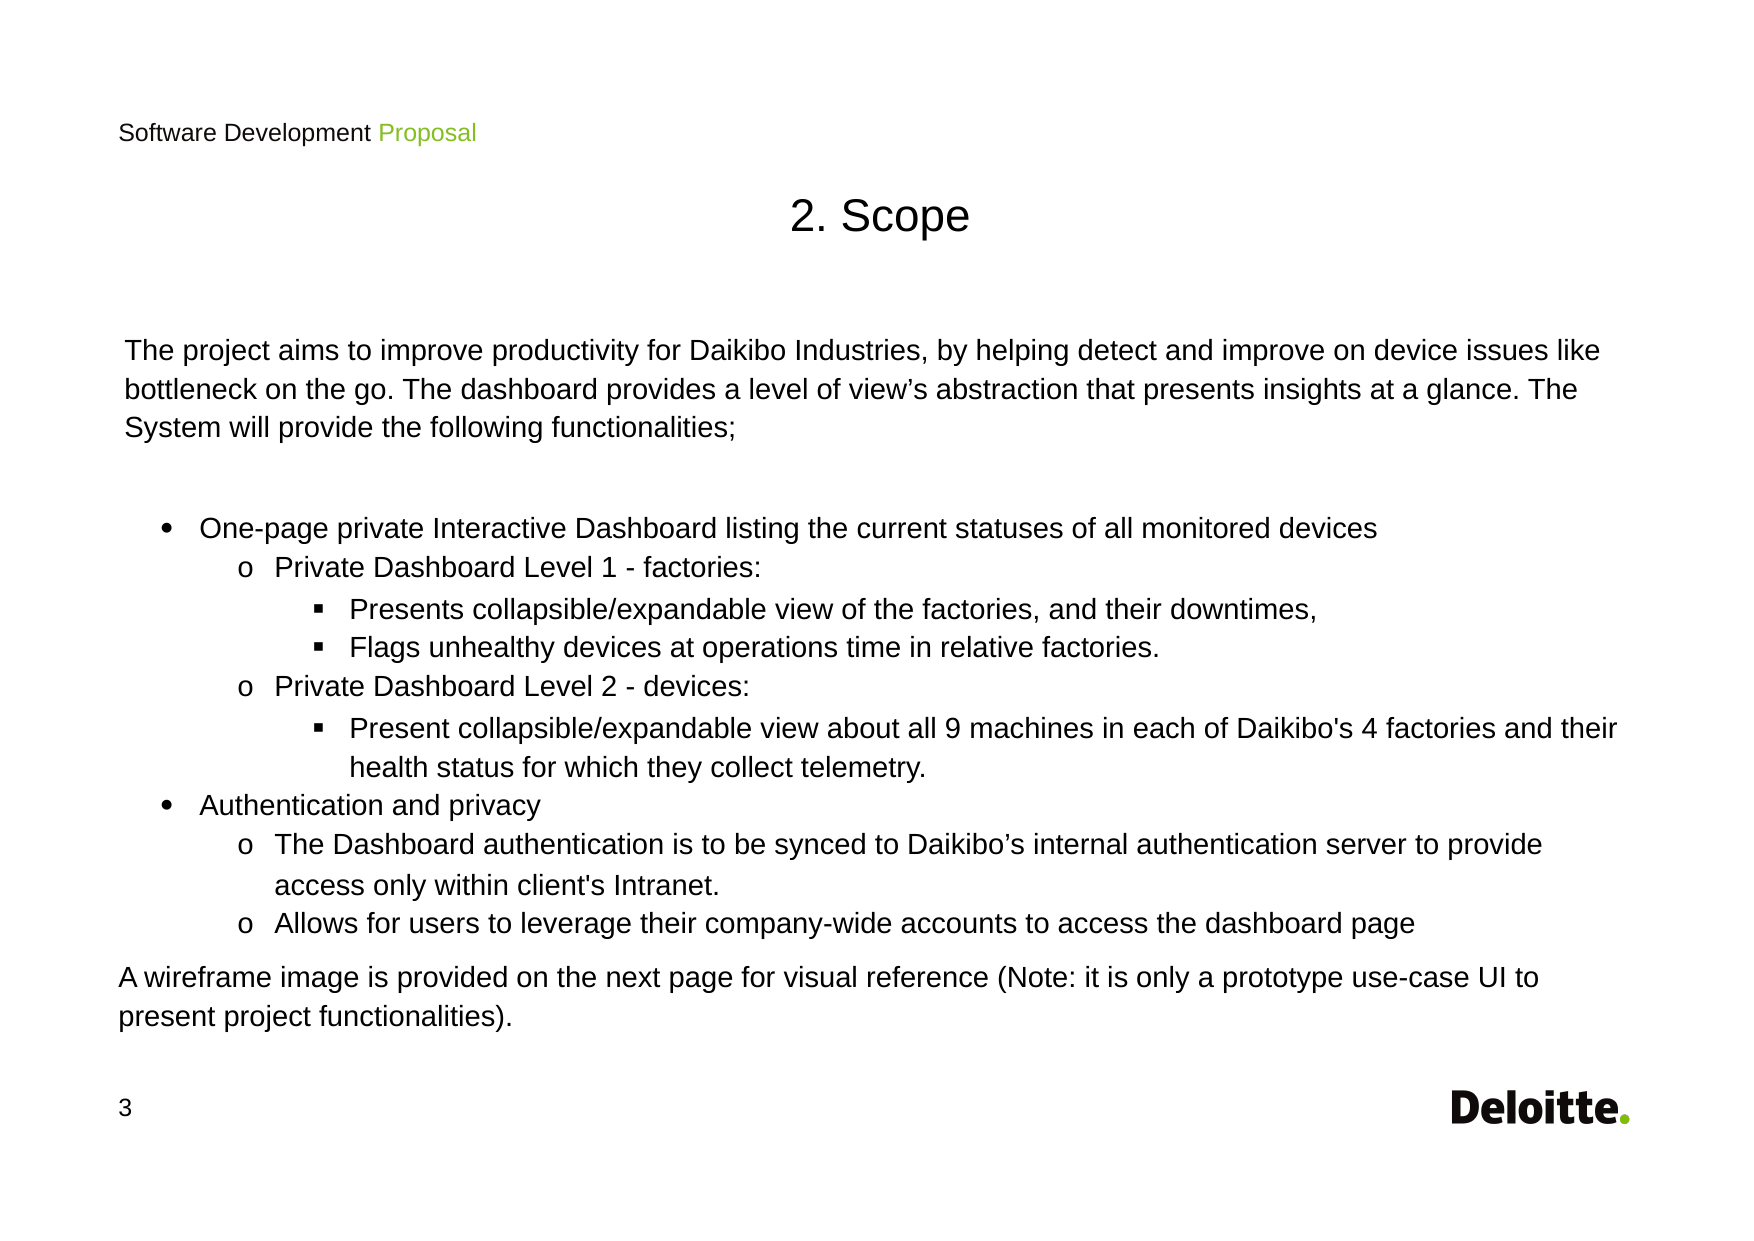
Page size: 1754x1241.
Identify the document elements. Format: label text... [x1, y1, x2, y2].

list Allows for users to leverage their company-wide accounts to access the dashboard page [237, 907, 1636, 943]
text The project aims to improve productivity for Daikibo Industries, by helping detect and improve on device issues like bottleneck on the go. The dashboard provides a level of view’s abstraction that presents insights at a glance. The System will provide the following functionalities; [124, 333, 1636, 444]
list The Dashboard authentication is to be synced to Daikibo’s internal authentication server to provide access only within client's Intranet. [237, 827, 1636, 902]
list Private Dashboard Level 2 - devices: [237, 669, 1636, 705]
list One-page private Interactive Dashboard listing the current statuses of all monitored devices [162, 511, 1636, 545]
picture [1448, 1084, 1633, 1130]
list Present collapsible/expandable view about all 9 machines in each of Daikibo's 4 factories and their health status for which they collect telemetry. [312, 711, 1636, 783]
list Authentication and privacy [162, 788, 1636, 822]
text 2. Scope [124, 188, 1636, 241]
list Private Dashboard Level 1 - factories: [237, 550, 1636, 586]
list Presents collapsible/expandable view of the factories, and their downtimes, [312, 592, 1636, 626]
text A wireframe image is provided on the next page for visual reference (Note: it is only a prototype use-case UI to present project functionalities). [118, 960, 1636, 1032]
list Flags unhealthy devices at operations time in relative factories. [312, 631, 1636, 664]
